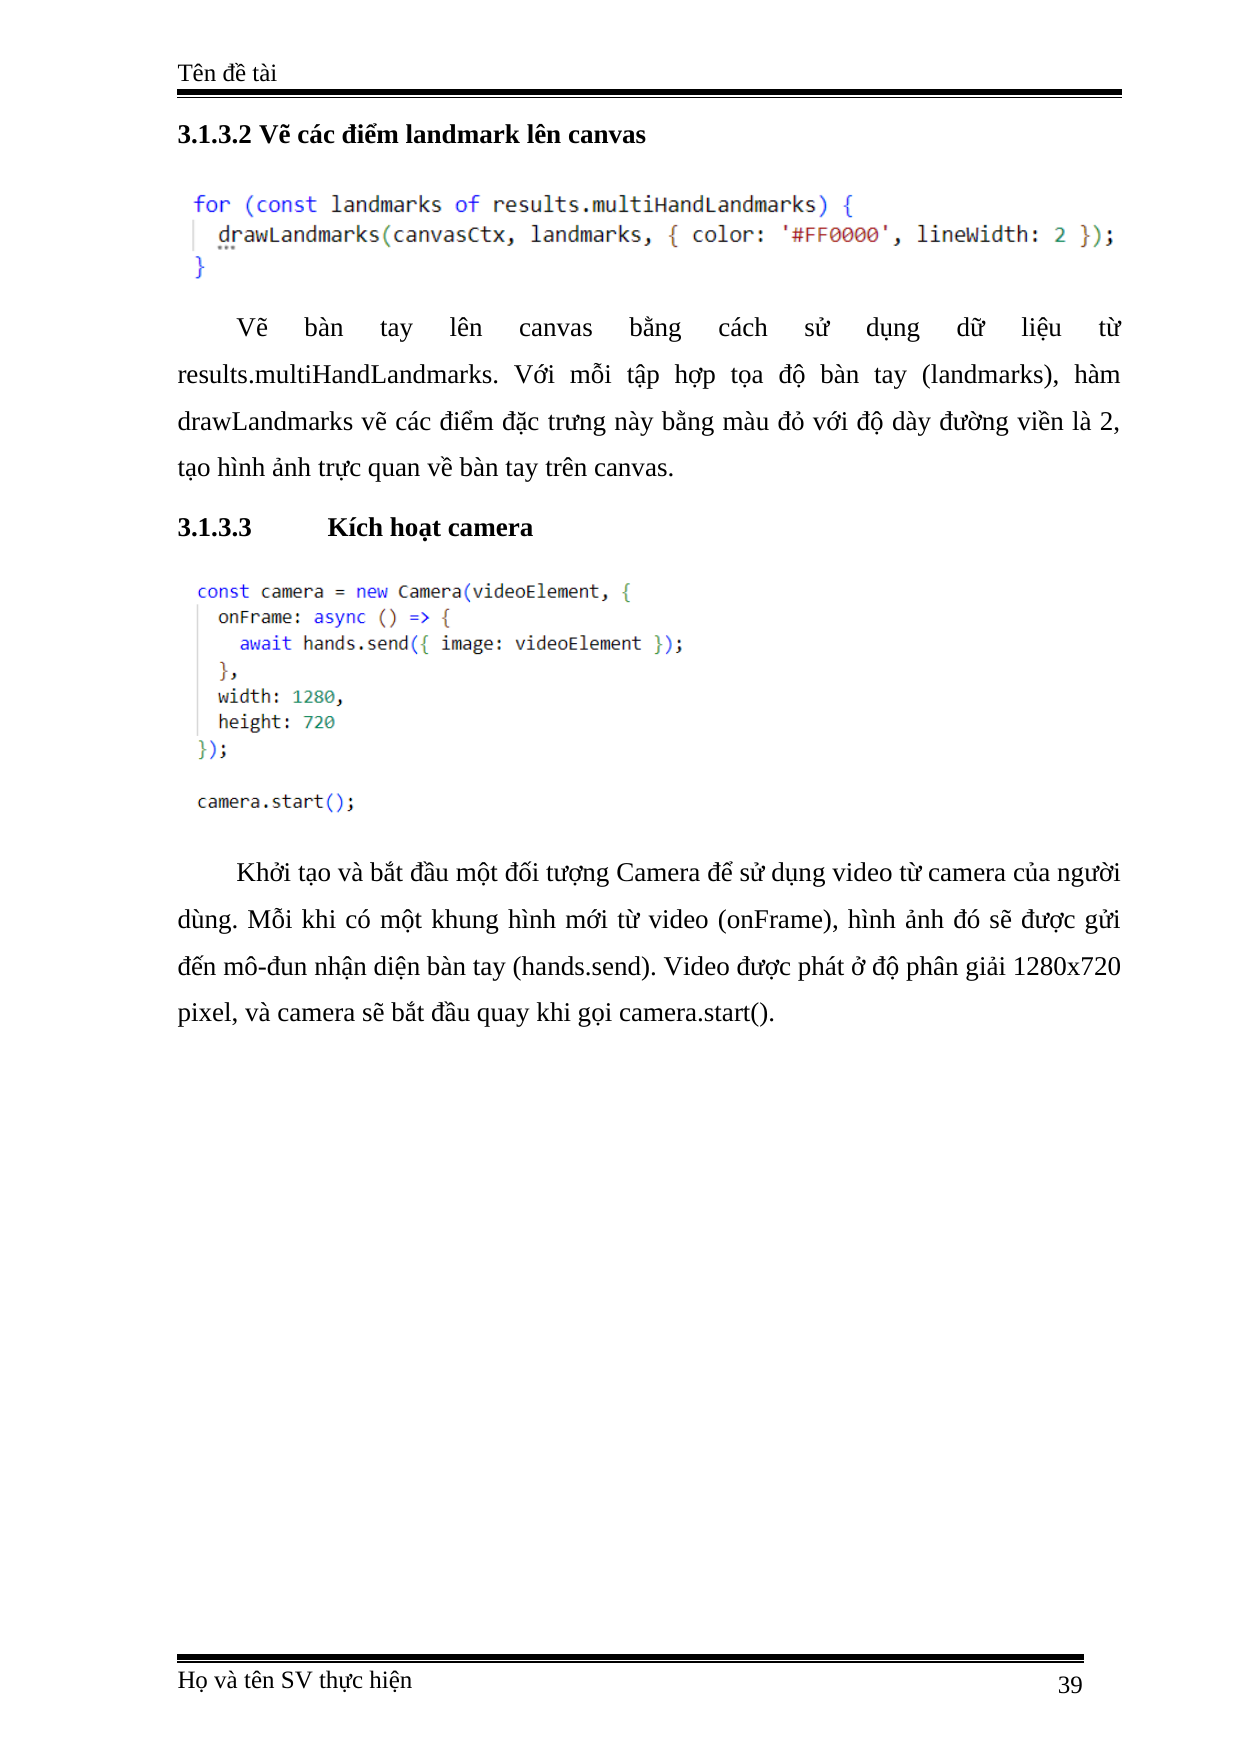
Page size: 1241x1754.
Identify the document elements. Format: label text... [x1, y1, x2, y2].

picture [177, 570, 708, 830]
text Kích hoạt camera [177, 511, 1122, 542]
text Vẽ bàn tay lên canvas bằng cách sử dụng dữ liệu từ results.multiHandLandmarks. Với mỗi tập hợp tọa độ bàn tay (landmarks), hàm drawLandmarks vẽ các điểm đặc trưng này bằng màu đỏ với độ dày đường viền là 2, tạo hình ảnh trực quan về bàn tay trên canvas. [177, 312, 1122, 483]
picture [177, 177, 1123, 285]
text Vẽ các điểm landmark lên canvas [177, 118, 1122, 149]
text Khởi tạo và bắt đầu một đối tượng Camera để sử dụng video từ camera của người dùng. Mỗi khi có một khung hình mới từ video (onFrame), hình ảnh đó sẽ được gửi đến mô-đun nhận diện bàn tay (hands.send). Video được phát ở độ phân giải 1280x720 pixel, và camera sẽ bắt đầu quay khi gọi camera.start(). [177, 857, 1122, 1028]
